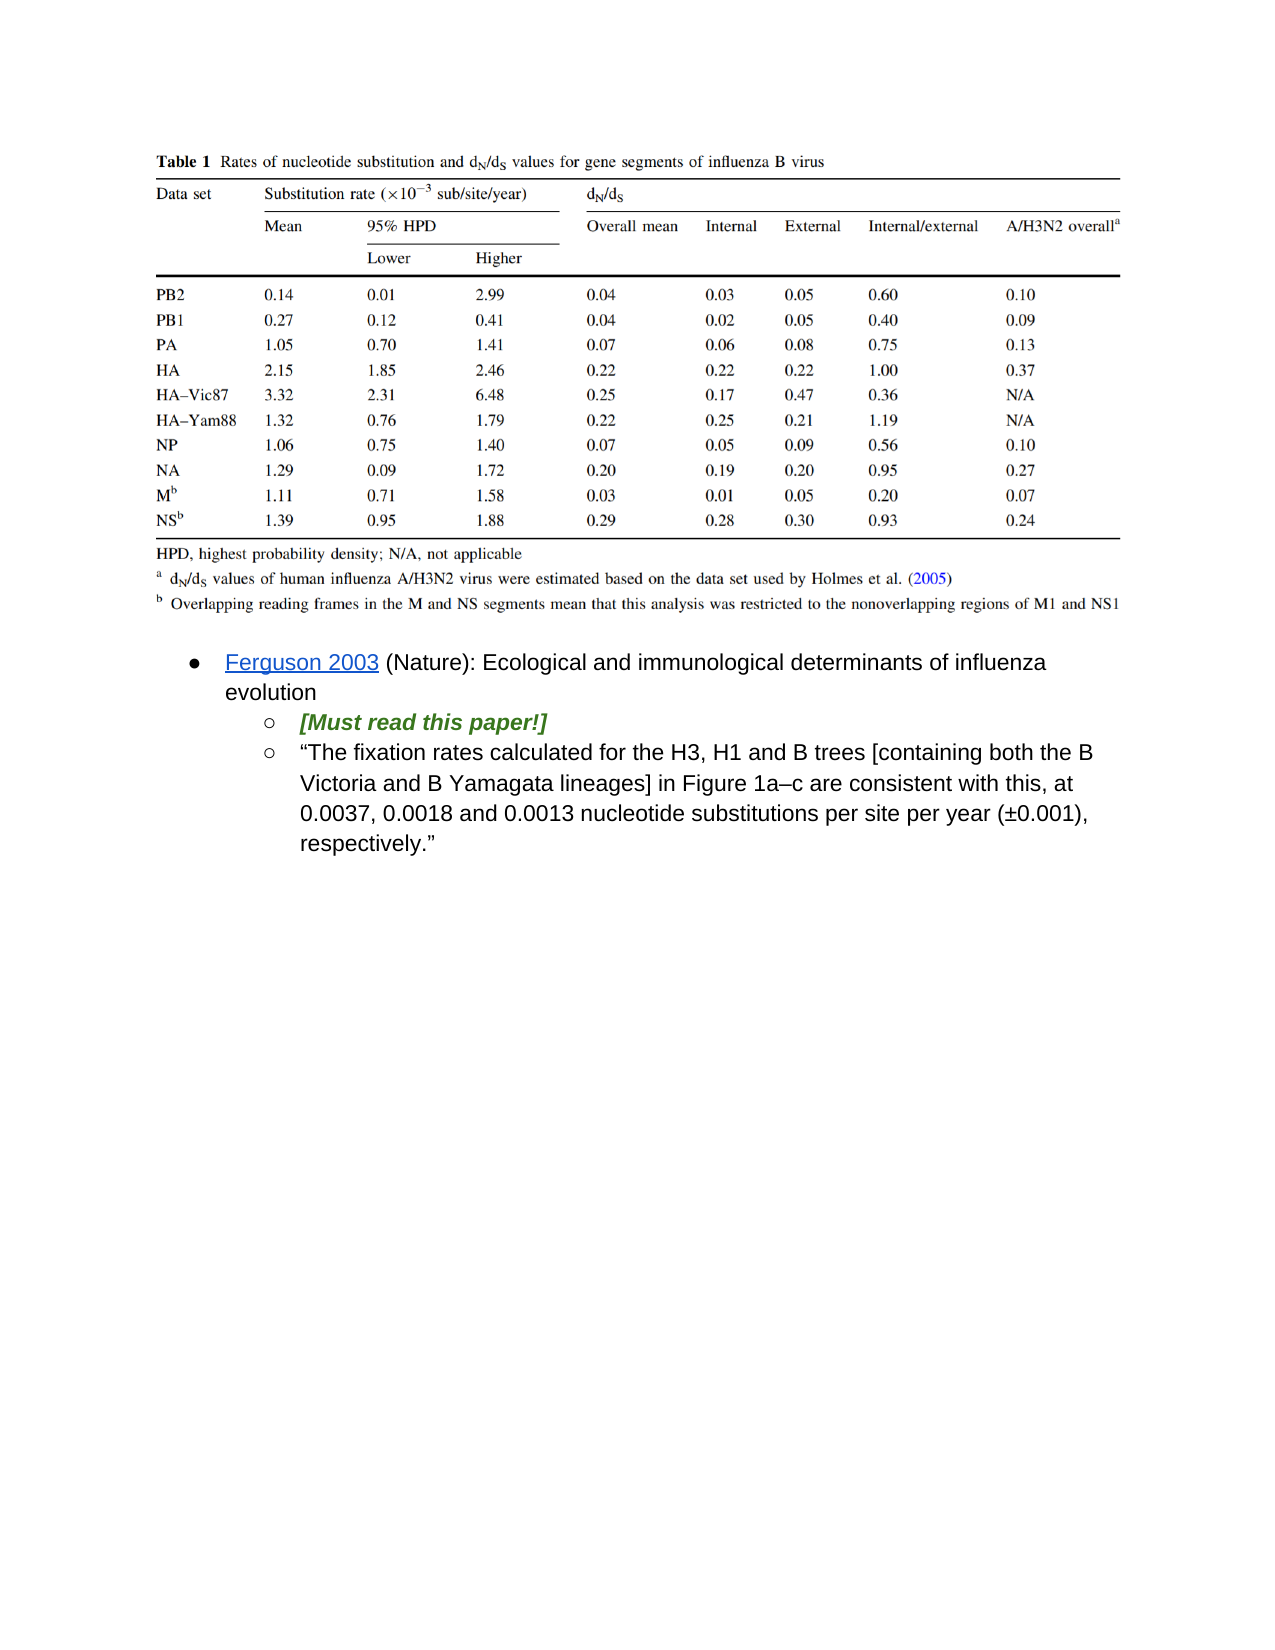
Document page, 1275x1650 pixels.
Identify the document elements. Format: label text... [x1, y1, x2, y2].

list Ferguson 2003 (Nature): Ecological and immunological determinants of influenza evolution [187, 649, 1125, 705]
picture [150, 150, 1125, 615]
list [Must read this paper!] [262, 709, 1125, 735]
list “The fixation rates calculated for the H3, H1 and B trees [containing both the B Victoria and B Yamagata lineages] in Figure 1a–c are consistent with this, at 0.0037, 0.0018 and 0.0013 nucleotide substitutions per site per year (±0.001), respectively.” [262, 739, 1125, 856]
